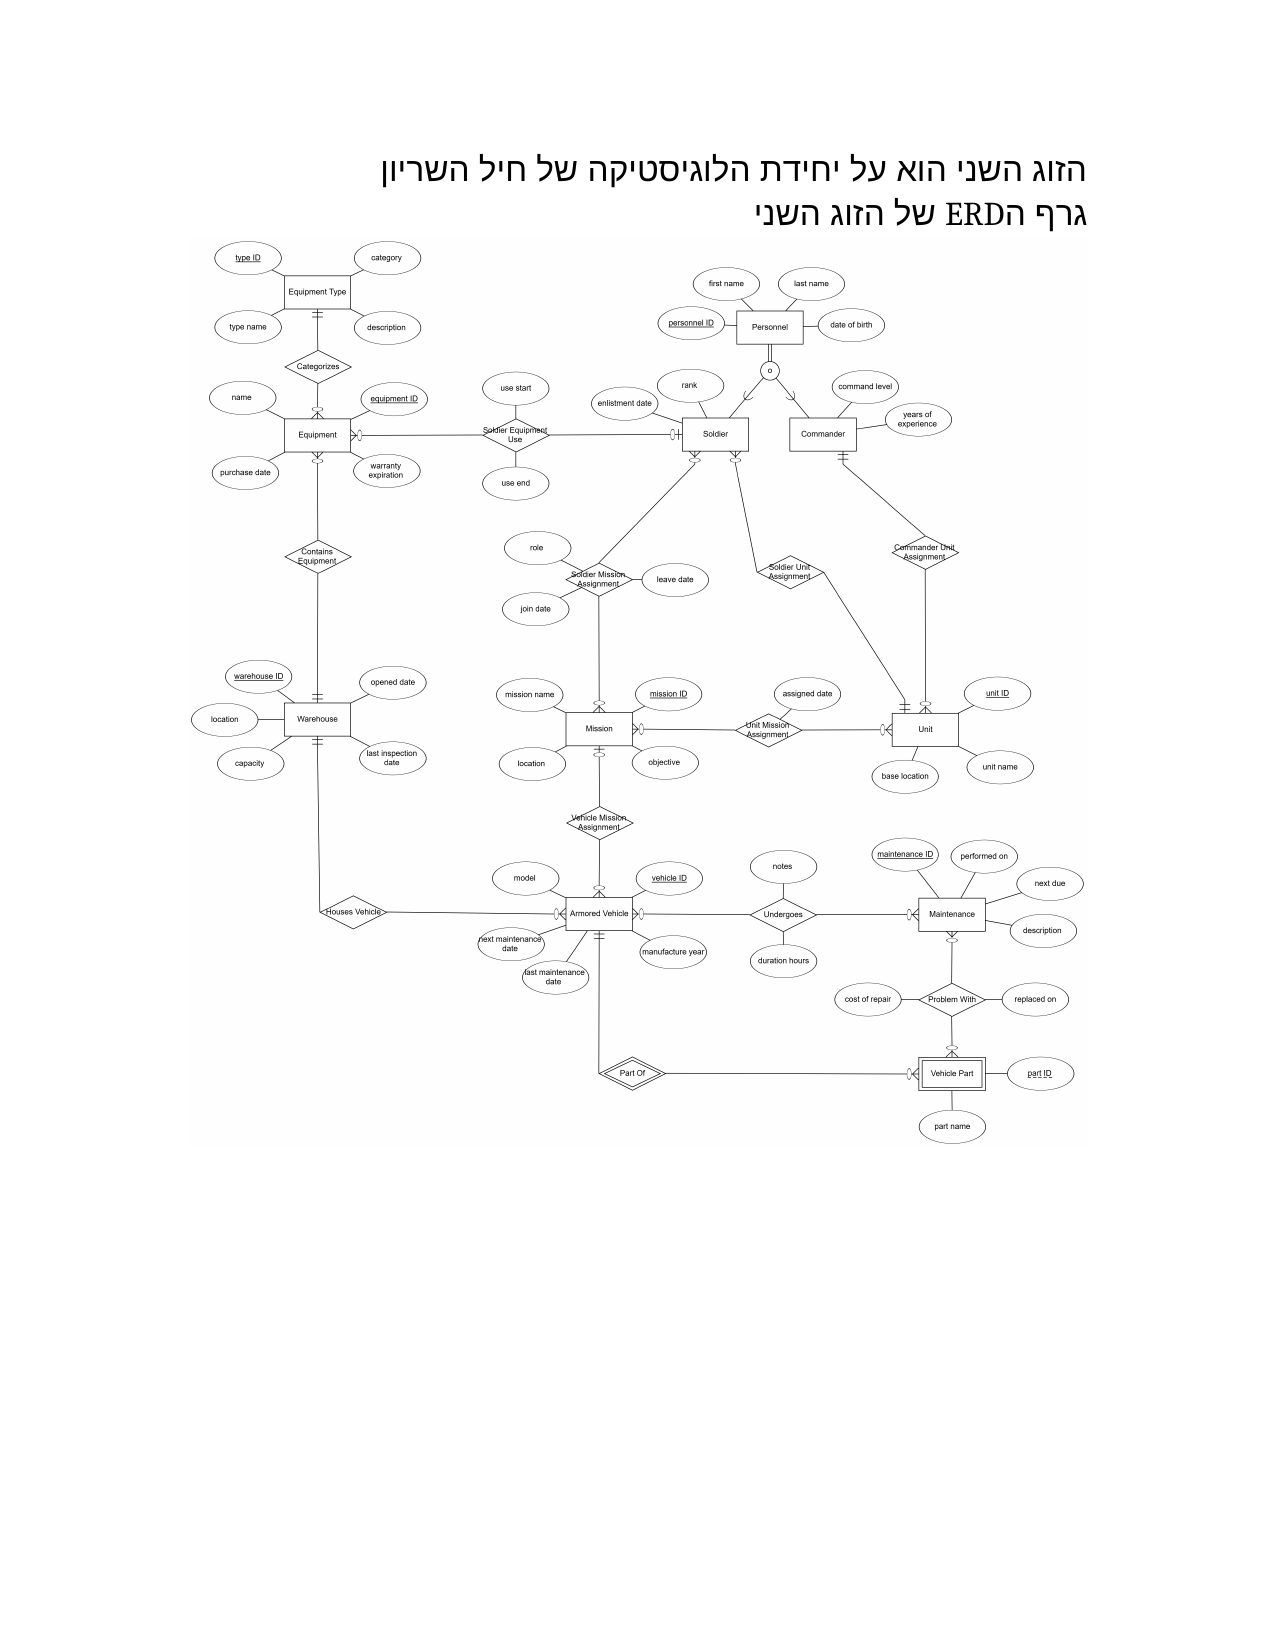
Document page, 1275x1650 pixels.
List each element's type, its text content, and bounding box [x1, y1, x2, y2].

text הזוג השני הוא על יחידת הלוגיסטיקה של חיל השריון גרף הERD של הזוג השני [187, 150, 1087, 237]
picture [187, 237, 1088, 1148]
